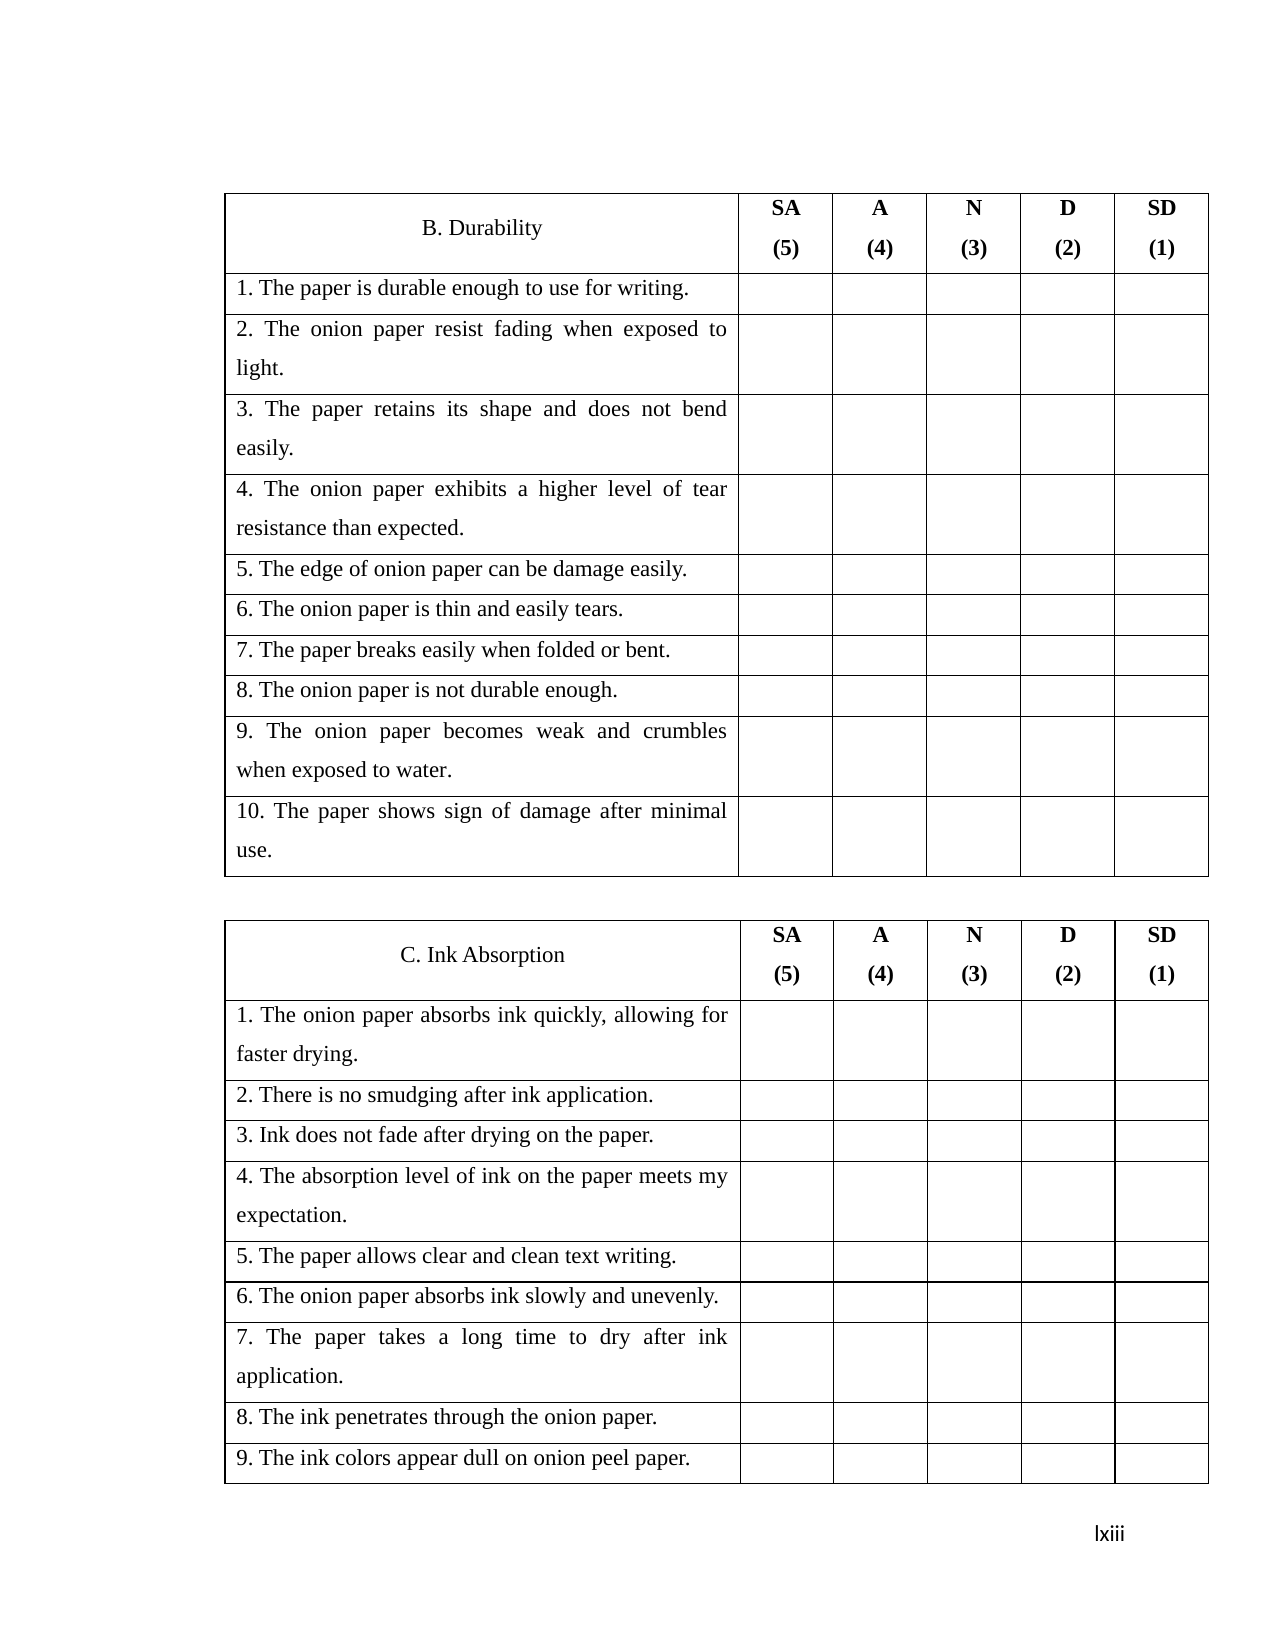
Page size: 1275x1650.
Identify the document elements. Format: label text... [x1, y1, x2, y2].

table_cell [927, 555, 1020, 594]
table_cell [739, 595, 832, 635]
table_cell [834, 1121, 927, 1161]
table_header N (3) [928, 921, 1021, 1000]
table_cell 8. The ink penetrates through the onion paper. [226, 1403, 740, 1442]
table_cell [1022, 1242, 1114, 1281]
table_cell [833, 555, 926, 594]
table_cell 3. Ink does not fade after drying on the paper. [226, 1121, 740, 1161]
table_cell [927, 274, 1020, 314]
table_cell [739, 676, 832, 716]
table_cell 7. The paper breaks easily when folded or bent. [226, 636, 738, 675]
table_cell 5. The paper allows clear and clean text writing. [226, 1242, 740, 1281]
table_cell [834, 1444, 927, 1483]
table_cell [1021, 555, 1114, 594]
table_header B. Durability [226, 194, 738, 273]
table_cell [927, 797, 1020, 876]
table_cell [928, 1444, 1021, 1483]
table_cell [739, 797, 832, 876]
table_cell [834, 1001, 927, 1080]
table_cell [741, 1323, 833, 1402]
table_cell [927, 717, 1020, 796]
table_cell [928, 1283, 1021, 1322]
table_cell [928, 1121, 1021, 1161]
table_cell [834, 1242, 927, 1281]
table_cell [1022, 1283, 1114, 1322]
table_cell 4. The absorption level of ink on the paper meets my expectation. [226, 1162, 740, 1241]
table_cell 3. The paper retains its shape and does not bend easily. [226, 395, 738, 474]
table_cell [833, 595, 926, 635]
table_cell [928, 1323, 1021, 1402]
table_cell [1021, 676, 1114, 716]
table_cell [739, 274, 832, 314]
table_cell [1115, 676, 1208, 716]
table_header N (3) [927, 194, 1020, 273]
table_cell 1. The paper is durable enough to use for writing. [226, 274, 738, 314]
table_cell [928, 1162, 1021, 1241]
table_cell [1021, 395, 1114, 474]
table_cell [1021, 797, 1114, 876]
table_cell [1116, 1283, 1208, 1322]
table_cell [1021, 274, 1114, 314]
table_cell [1021, 717, 1114, 796]
table_header A (4) [833, 194, 926, 273]
table_cell [1116, 1403, 1208, 1442]
table_cell 1. The onion paper absorbs ink quickly, allowing for faster drying. [226, 1001, 740, 1080]
table_cell [927, 676, 1020, 716]
table_cell [741, 1081, 833, 1120]
table_cell [834, 1081, 927, 1120]
table_cell [1022, 1121, 1114, 1161]
table_cell [927, 395, 1020, 474]
table_cell [1116, 1444, 1208, 1483]
table_cell 5. The edge of onion paper can be damage easily. [226, 555, 738, 594]
table_header C. Ink Absorption [226, 921, 740, 1000]
table_cell 4. The onion paper exhibits a higher level of tear resistance than expected. [226, 475, 738, 554]
table_cell [739, 555, 832, 594]
table_cell [1116, 1001, 1208, 1080]
table_cell [1115, 797, 1208, 876]
table_cell 10. The paper shows sign of damage after minimal use. [226, 797, 738, 876]
table_cell 8. The onion paper is not durable enough. [226, 676, 738, 716]
table_cell [739, 395, 832, 474]
table_cell [1116, 1323, 1208, 1402]
table_cell [834, 1403, 927, 1442]
table_cell [741, 1444, 833, 1483]
table_cell [928, 1001, 1021, 1080]
table_cell [1115, 636, 1208, 675]
table_cell [927, 475, 1020, 554]
table_cell [1022, 1081, 1114, 1120]
table_cell [1115, 395, 1208, 474]
table_cell [927, 636, 1020, 675]
table_cell [834, 1323, 927, 1402]
table_cell 2. There is no smudging after ink application. [226, 1081, 740, 1120]
table_cell [1115, 315, 1208, 394]
table_cell [834, 1283, 927, 1322]
table_cell [833, 636, 926, 675]
table_cell [741, 1283, 833, 1322]
table_header SA (5) [739, 194, 832, 273]
table_cell [927, 595, 1020, 635]
table_header SD (1) [1115, 194, 1208, 273]
table_cell [833, 797, 926, 876]
table_header SD (1) [1116, 921, 1208, 1000]
table_cell [739, 315, 832, 394]
table_cell [741, 1242, 833, 1281]
table_cell [833, 676, 926, 716]
table_cell [1022, 1444, 1114, 1483]
table_cell [833, 274, 926, 314]
table_cell [741, 1001, 833, 1080]
table_cell [1021, 636, 1114, 675]
table_cell [833, 717, 926, 796]
table_cell [1021, 315, 1114, 394]
table_cell 6. The onion paper is thin and easily tears. [226, 595, 738, 635]
table_cell [1115, 274, 1208, 314]
table_cell [928, 1081, 1021, 1120]
table_cell 9. The ink colors appear dull on onion peel paper. [226, 1444, 740, 1483]
table_cell [741, 1403, 833, 1442]
table_cell [739, 475, 832, 554]
table_cell [834, 1162, 927, 1241]
table_cell [741, 1162, 833, 1241]
table_cell [1116, 1081, 1208, 1120]
table_cell 7. The paper takes a long time to dry after ink application. [226, 1323, 740, 1402]
table_cell [1021, 595, 1114, 635]
table_cell [1022, 1403, 1114, 1442]
table_cell [1022, 1323, 1114, 1402]
table_cell [741, 1121, 833, 1161]
table_cell 9. The onion paper becomes weak and crumbles when exposed to water. [226, 717, 738, 796]
table_header SA (5) [741, 921, 833, 1000]
table_cell [833, 395, 926, 474]
table_cell 6. The onion paper absorbs ink slowly and unevenly. [226, 1283, 740, 1322]
table_cell [1115, 555, 1208, 594]
table_cell [927, 315, 1020, 394]
table_cell [833, 315, 926, 394]
table_cell [1115, 475, 1208, 554]
table_header A (4) [834, 921, 927, 1000]
table_cell [739, 636, 832, 675]
table_cell [1115, 595, 1208, 635]
table_cell [1021, 475, 1114, 554]
table_cell [1115, 717, 1208, 796]
table_header D (2) [1021, 194, 1114, 273]
table_cell [928, 1403, 1021, 1442]
table_cell [739, 717, 832, 796]
table_cell [833, 475, 926, 554]
table_cell [1116, 1162, 1208, 1241]
table_cell [1116, 1242, 1208, 1281]
table_cell [928, 1242, 1021, 1281]
table_header D (2) [1022, 921, 1114, 1000]
table_cell [1022, 1001, 1114, 1080]
table_cell 2. The onion paper resist fading when exposed to light. [226, 315, 738, 394]
table_cell [1022, 1162, 1114, 1241]
table_cell [1116, 1121, 1208, 1161]
